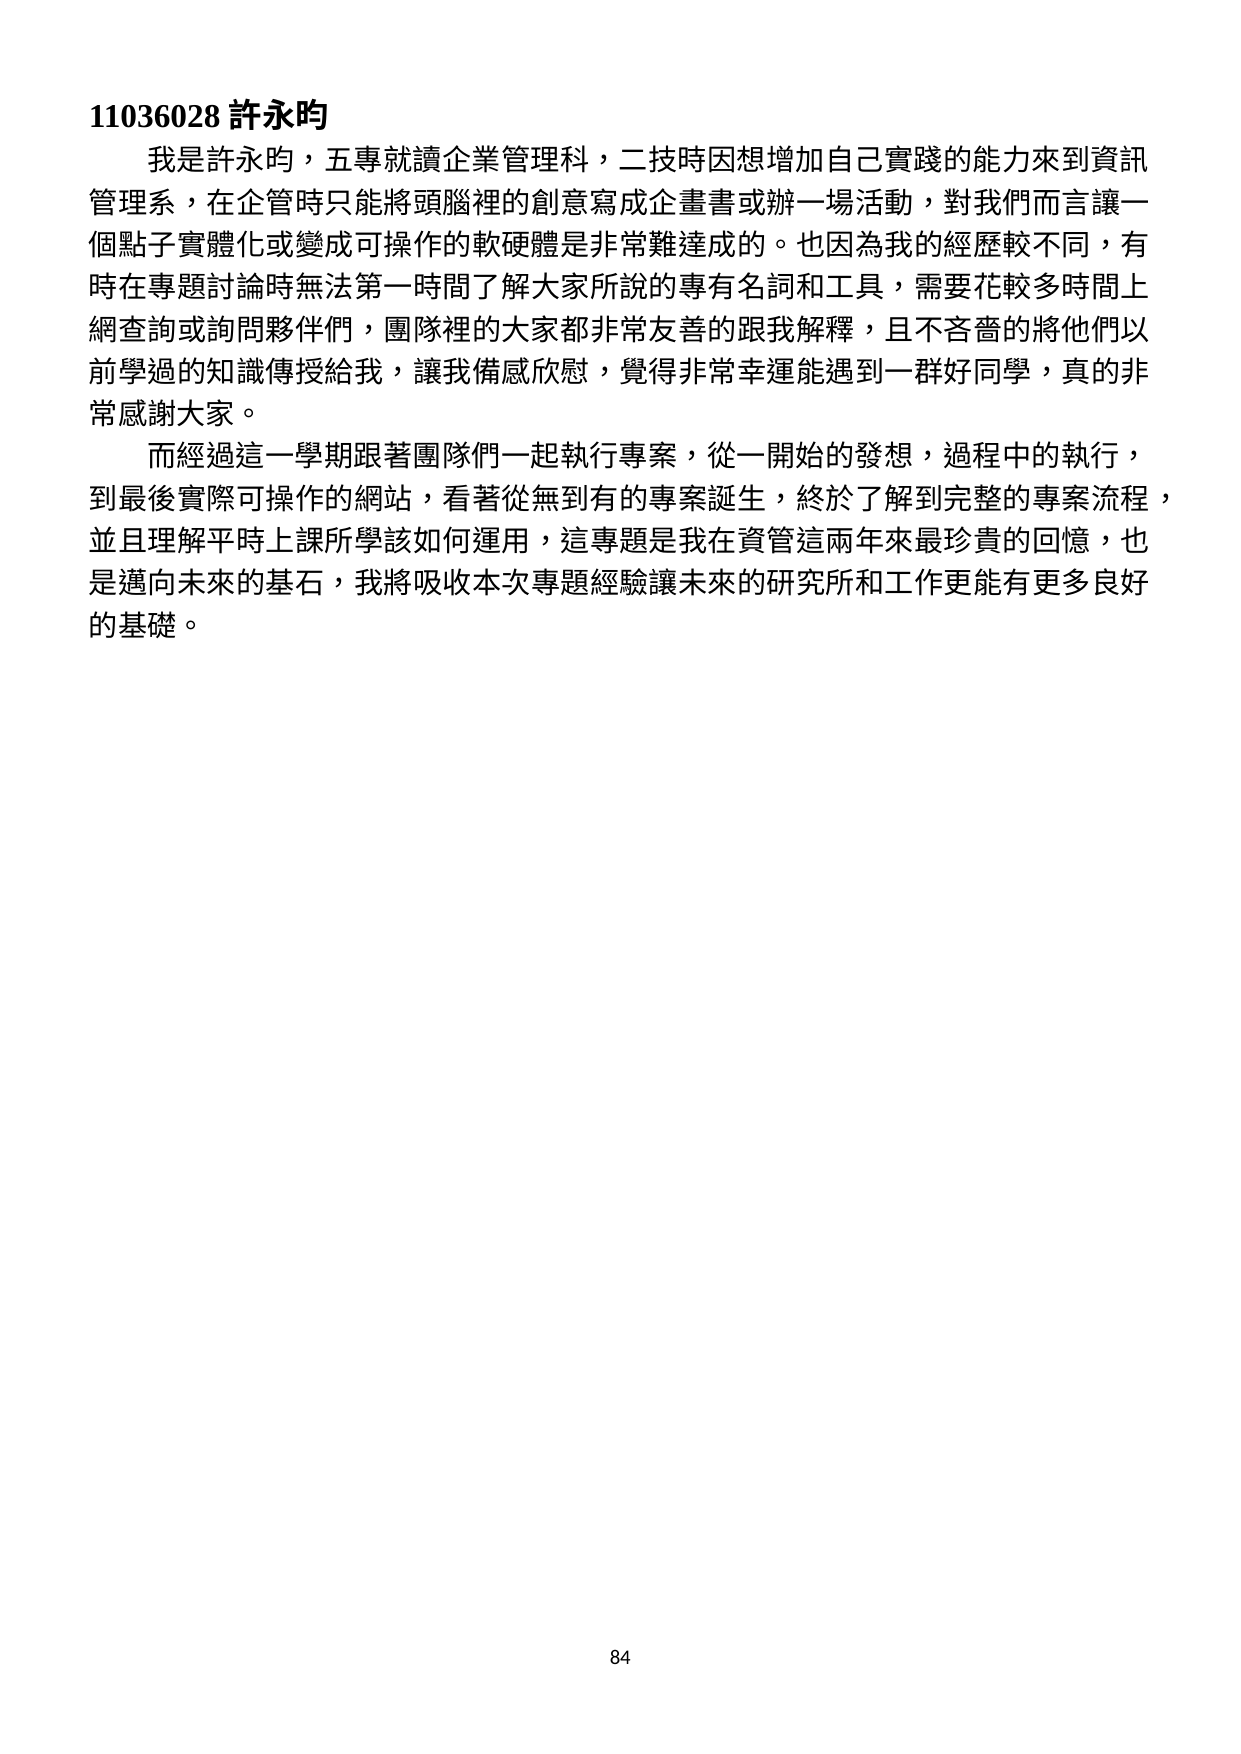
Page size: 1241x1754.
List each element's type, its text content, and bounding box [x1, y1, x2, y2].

text 11036028 許永昀 [89, 89, 1152, 137]
text 我是許永昀，五專就讀企業管理科，二技時因想增加自己實踐的能力來到資訊管理系，在企管時只能將頭腦裡的創意寫成企畫書或辦一場活動，對我們而言讓一個點子實體化或變成可操作的軟硬體是非常難達成的。也因為我的經歷較不同，有時在專題討論時無法第一時間了解大家所說的專有名詞和工具，需要花較多時間上網查詢或詢問夥伴們，團隊裡的大家都非常友善的跟我解釋，且不吝嗇的將他們以前學過的知識傳授給我，讓我備感欣慰，覺得非常幸運能遇到一群好同學，真的非常感謝大家。 [89, 137, 1152, 433]
text 而經過這一學期跟著團隊們一起執行專案，從一開始的發想，過程中的執行，到最後實際可操作的網站，看著從無到有的專案誕生，終於了解到完整的專案流程，並且理解平時上課所學該如何運用，這專題是我在資管這兩年來最珍貴的回憶，也是邁向未來的基石，我將吸收本次專題經驗讓未來的研究所和工作更能有更多良好的基礎。 [89, 433, 1152, 644]
